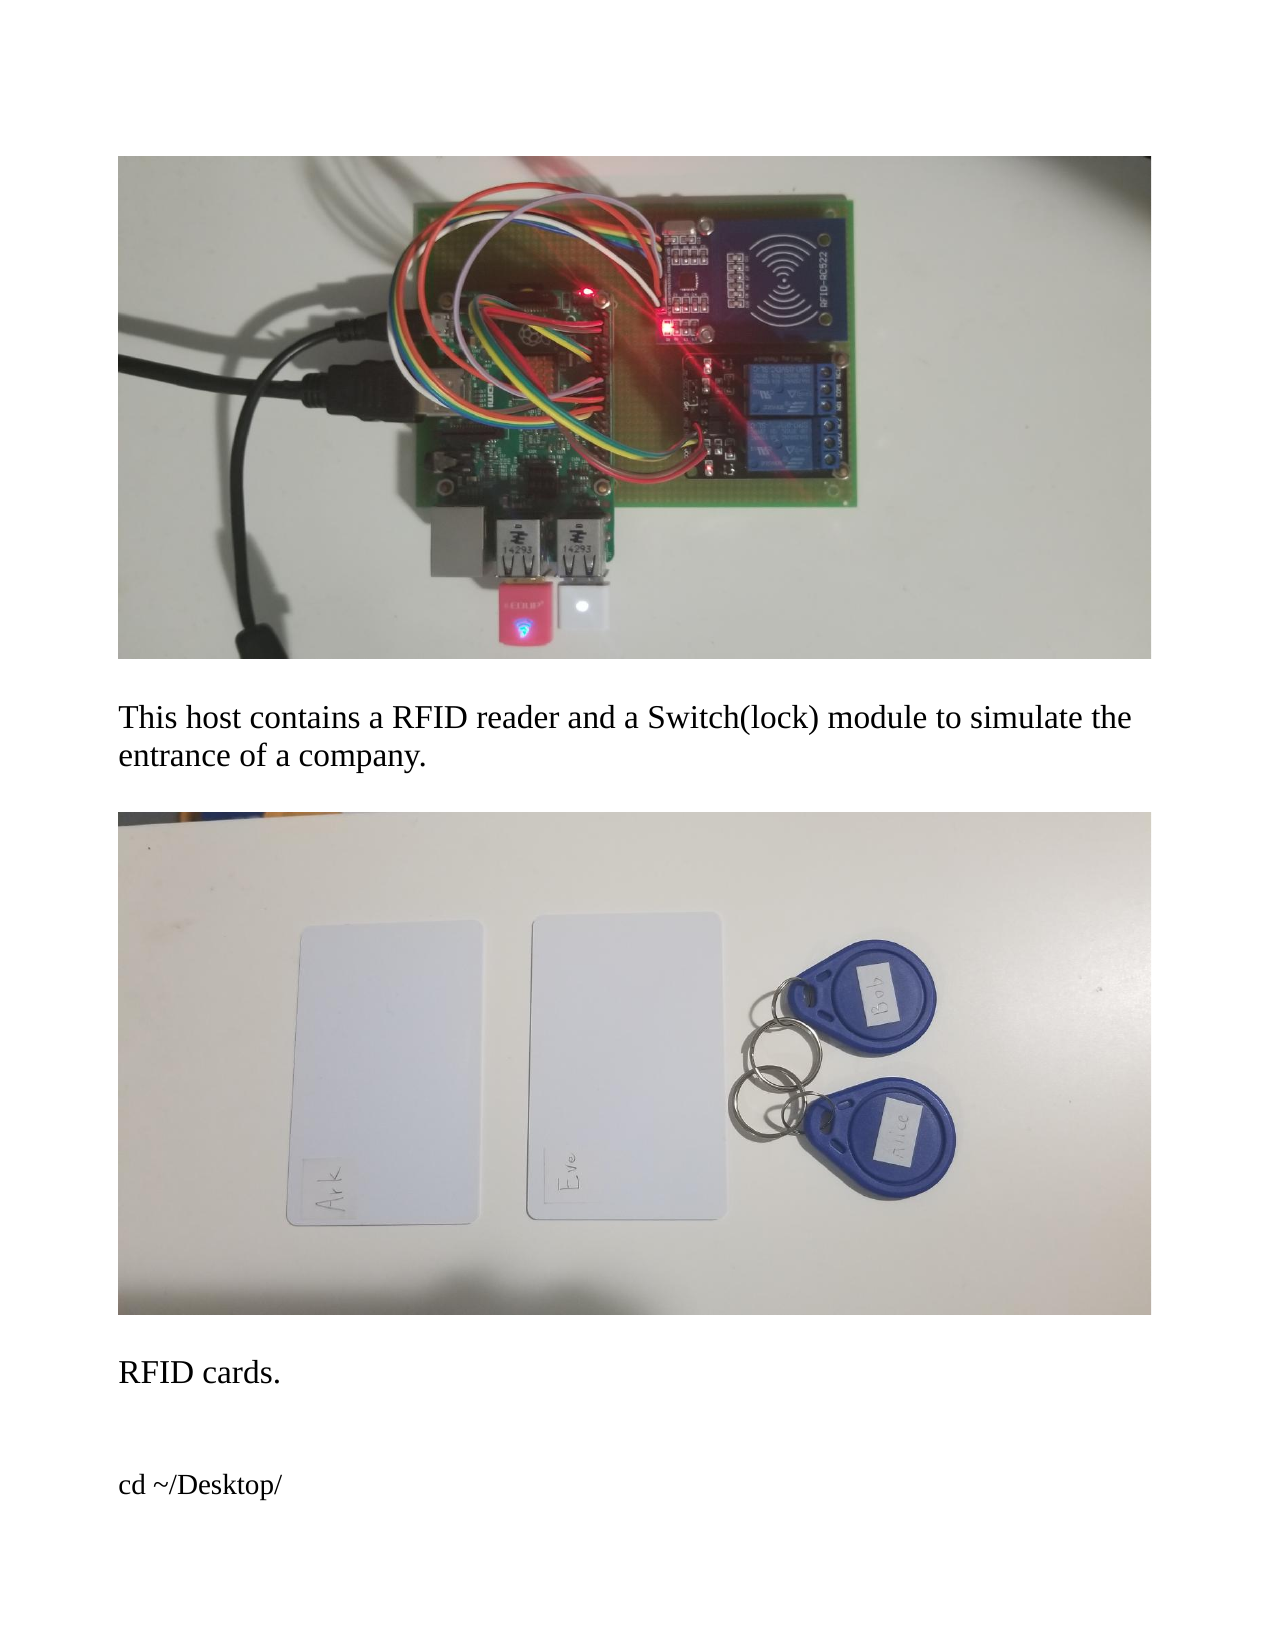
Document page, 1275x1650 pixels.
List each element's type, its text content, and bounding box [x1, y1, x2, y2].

picture [118, 156, 1152, 659]
text This host contains a RFID reader and a Switch(lock) module to simulate the entrance of a company. [118, 697, 1157, 774]
picture [118, 812, 1152, 1315]
text RFID cards. [118, 1352, 1157, 1391]
text cd ~/Desktop/ [118, 1467, 1157, 1501]
